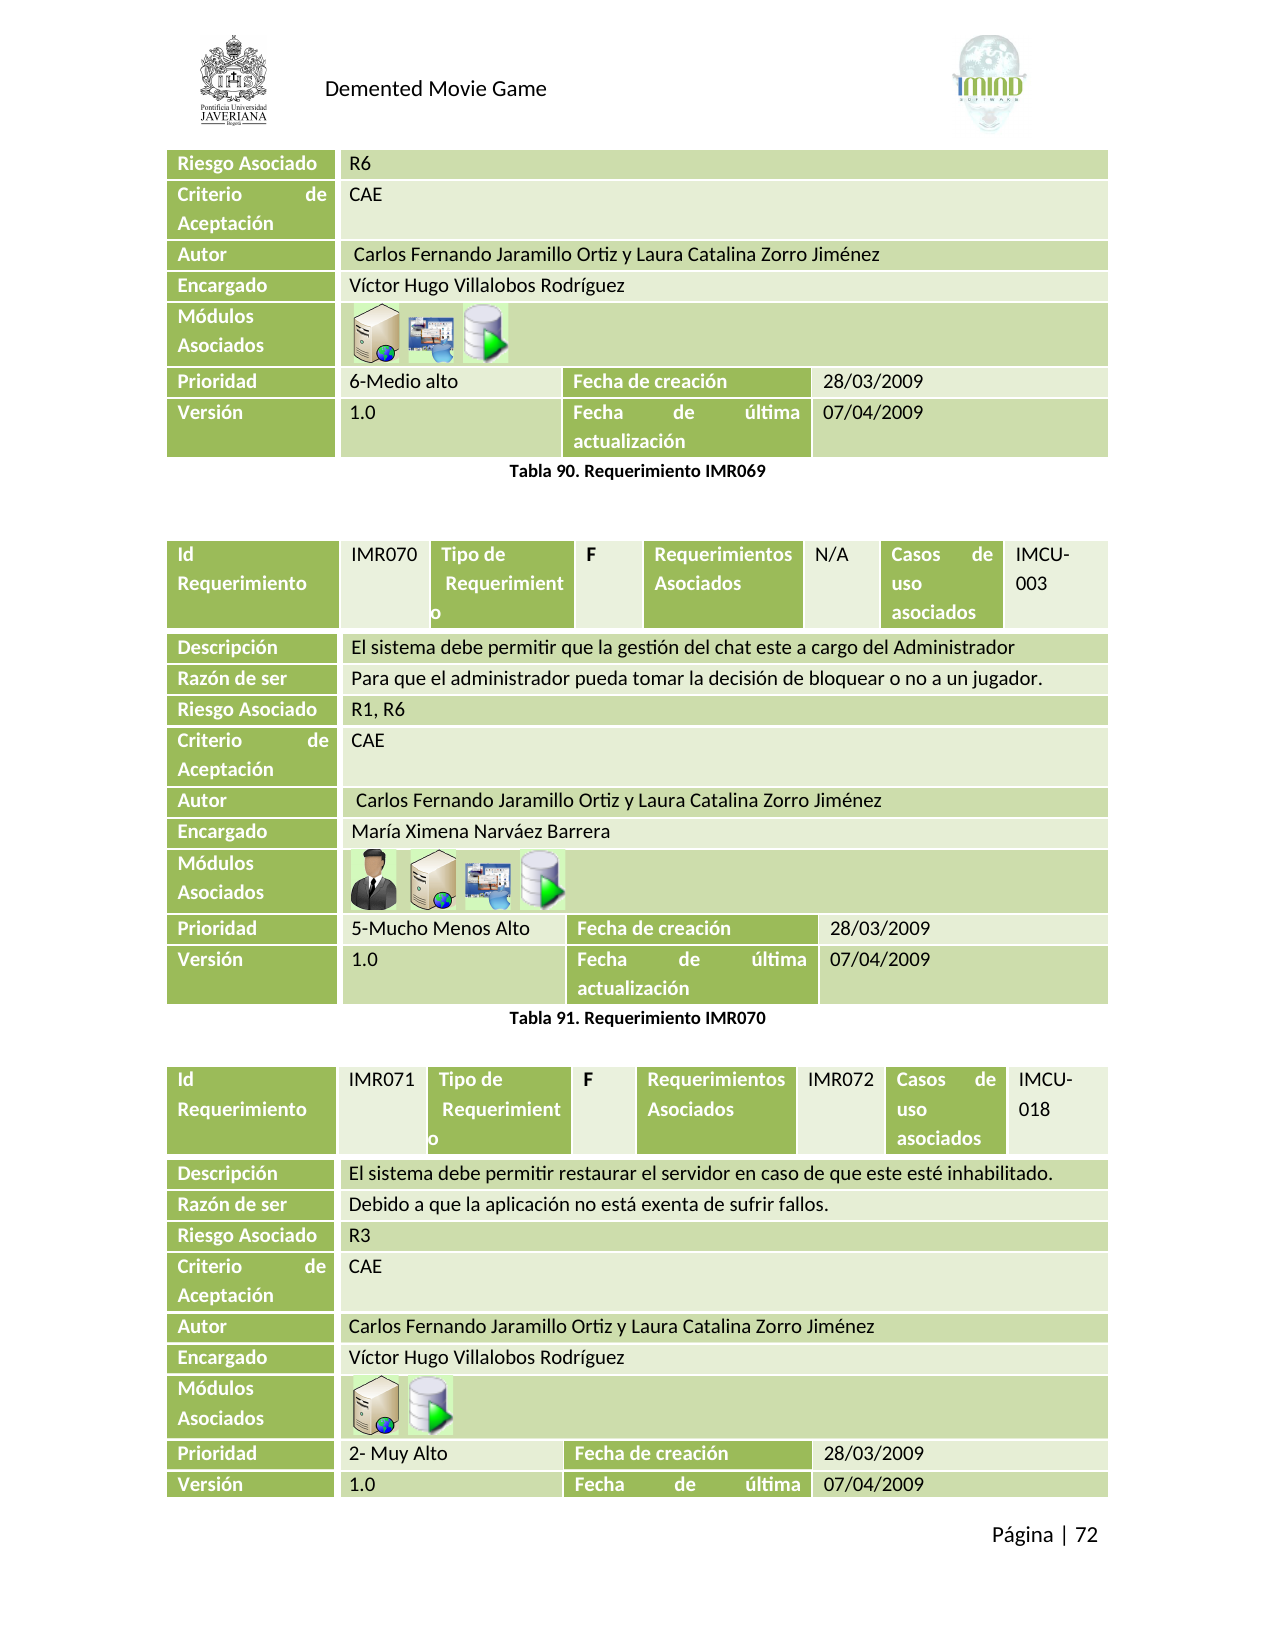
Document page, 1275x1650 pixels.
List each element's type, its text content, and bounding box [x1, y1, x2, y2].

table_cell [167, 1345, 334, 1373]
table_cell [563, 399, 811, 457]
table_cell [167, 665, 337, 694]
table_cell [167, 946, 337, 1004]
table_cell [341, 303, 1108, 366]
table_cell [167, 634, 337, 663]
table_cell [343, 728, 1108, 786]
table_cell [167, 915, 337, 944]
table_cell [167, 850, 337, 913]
picture [353, 1375, 399, 1435]
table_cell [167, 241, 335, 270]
text Tabla 90. Requerimiento IMR069 [177, 459, 1098, 482]
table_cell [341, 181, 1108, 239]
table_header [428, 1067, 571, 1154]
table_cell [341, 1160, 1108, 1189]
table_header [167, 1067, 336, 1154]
picture [951, 35, 1033, 138]
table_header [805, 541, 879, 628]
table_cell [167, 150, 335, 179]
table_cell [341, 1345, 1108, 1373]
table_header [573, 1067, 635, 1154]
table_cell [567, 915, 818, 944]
picture [410, 849, 456, 910]
picture [463, 303, 509, 363]
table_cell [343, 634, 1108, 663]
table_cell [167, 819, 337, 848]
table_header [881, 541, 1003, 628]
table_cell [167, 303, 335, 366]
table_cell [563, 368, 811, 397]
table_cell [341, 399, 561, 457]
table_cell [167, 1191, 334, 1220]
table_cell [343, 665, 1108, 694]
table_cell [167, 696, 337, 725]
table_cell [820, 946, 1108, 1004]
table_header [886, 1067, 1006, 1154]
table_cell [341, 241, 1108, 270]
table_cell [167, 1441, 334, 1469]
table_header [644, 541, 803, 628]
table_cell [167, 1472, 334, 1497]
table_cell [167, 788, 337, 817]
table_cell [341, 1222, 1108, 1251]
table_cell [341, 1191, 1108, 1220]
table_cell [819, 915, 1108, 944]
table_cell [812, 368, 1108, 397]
text Tabla 91. Requerimiento IMR070 [177, 1006, 1098, 1029]
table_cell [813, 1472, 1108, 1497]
picture [465, 863, 511, 910]
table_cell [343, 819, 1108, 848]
picture [351, 849, 397, 910]
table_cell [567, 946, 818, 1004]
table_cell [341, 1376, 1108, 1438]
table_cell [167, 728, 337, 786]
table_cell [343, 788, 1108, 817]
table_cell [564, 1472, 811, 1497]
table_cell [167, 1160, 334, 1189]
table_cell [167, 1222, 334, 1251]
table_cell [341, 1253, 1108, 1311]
picture [520, 849, 566, 910]
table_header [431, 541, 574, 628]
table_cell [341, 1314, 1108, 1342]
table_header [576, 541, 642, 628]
picture [200, 35, 267, 126]
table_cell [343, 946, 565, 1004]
picture [353, 303, 400, 363]
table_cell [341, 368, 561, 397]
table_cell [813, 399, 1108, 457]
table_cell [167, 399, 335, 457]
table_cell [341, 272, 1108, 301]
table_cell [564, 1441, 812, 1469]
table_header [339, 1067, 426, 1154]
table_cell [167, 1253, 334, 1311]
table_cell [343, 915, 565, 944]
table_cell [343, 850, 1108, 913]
picture [408, 317, 454, 363]
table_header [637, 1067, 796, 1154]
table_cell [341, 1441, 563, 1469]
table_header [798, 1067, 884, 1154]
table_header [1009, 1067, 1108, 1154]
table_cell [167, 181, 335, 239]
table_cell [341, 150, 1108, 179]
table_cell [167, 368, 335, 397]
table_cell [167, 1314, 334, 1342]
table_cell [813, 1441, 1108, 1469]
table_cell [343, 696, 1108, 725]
picture [408, 1375, 454, 1435]
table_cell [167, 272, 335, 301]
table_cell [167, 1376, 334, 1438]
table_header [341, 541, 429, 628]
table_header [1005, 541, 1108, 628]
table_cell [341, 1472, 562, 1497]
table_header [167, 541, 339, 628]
